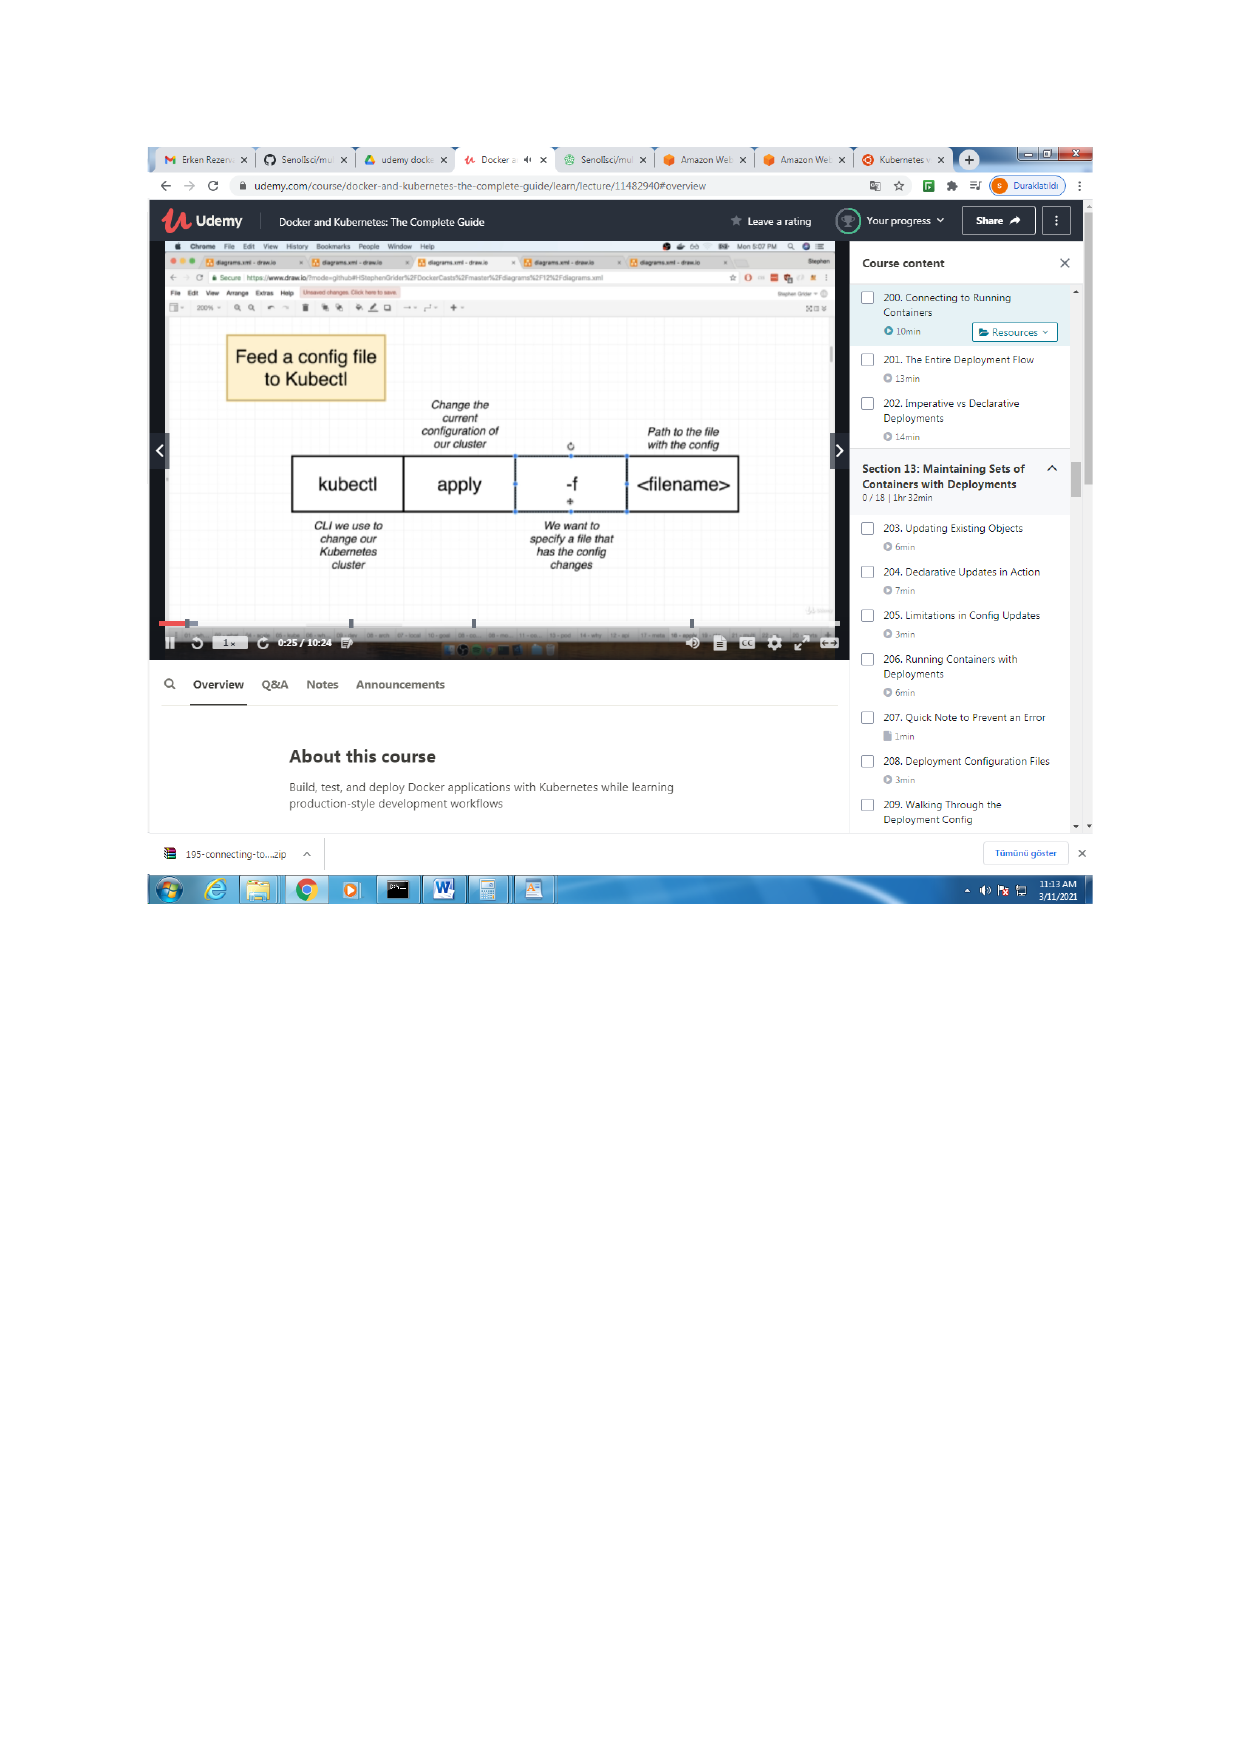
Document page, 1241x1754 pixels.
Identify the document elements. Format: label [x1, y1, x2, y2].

picture [147, 147, 1093, 904]
